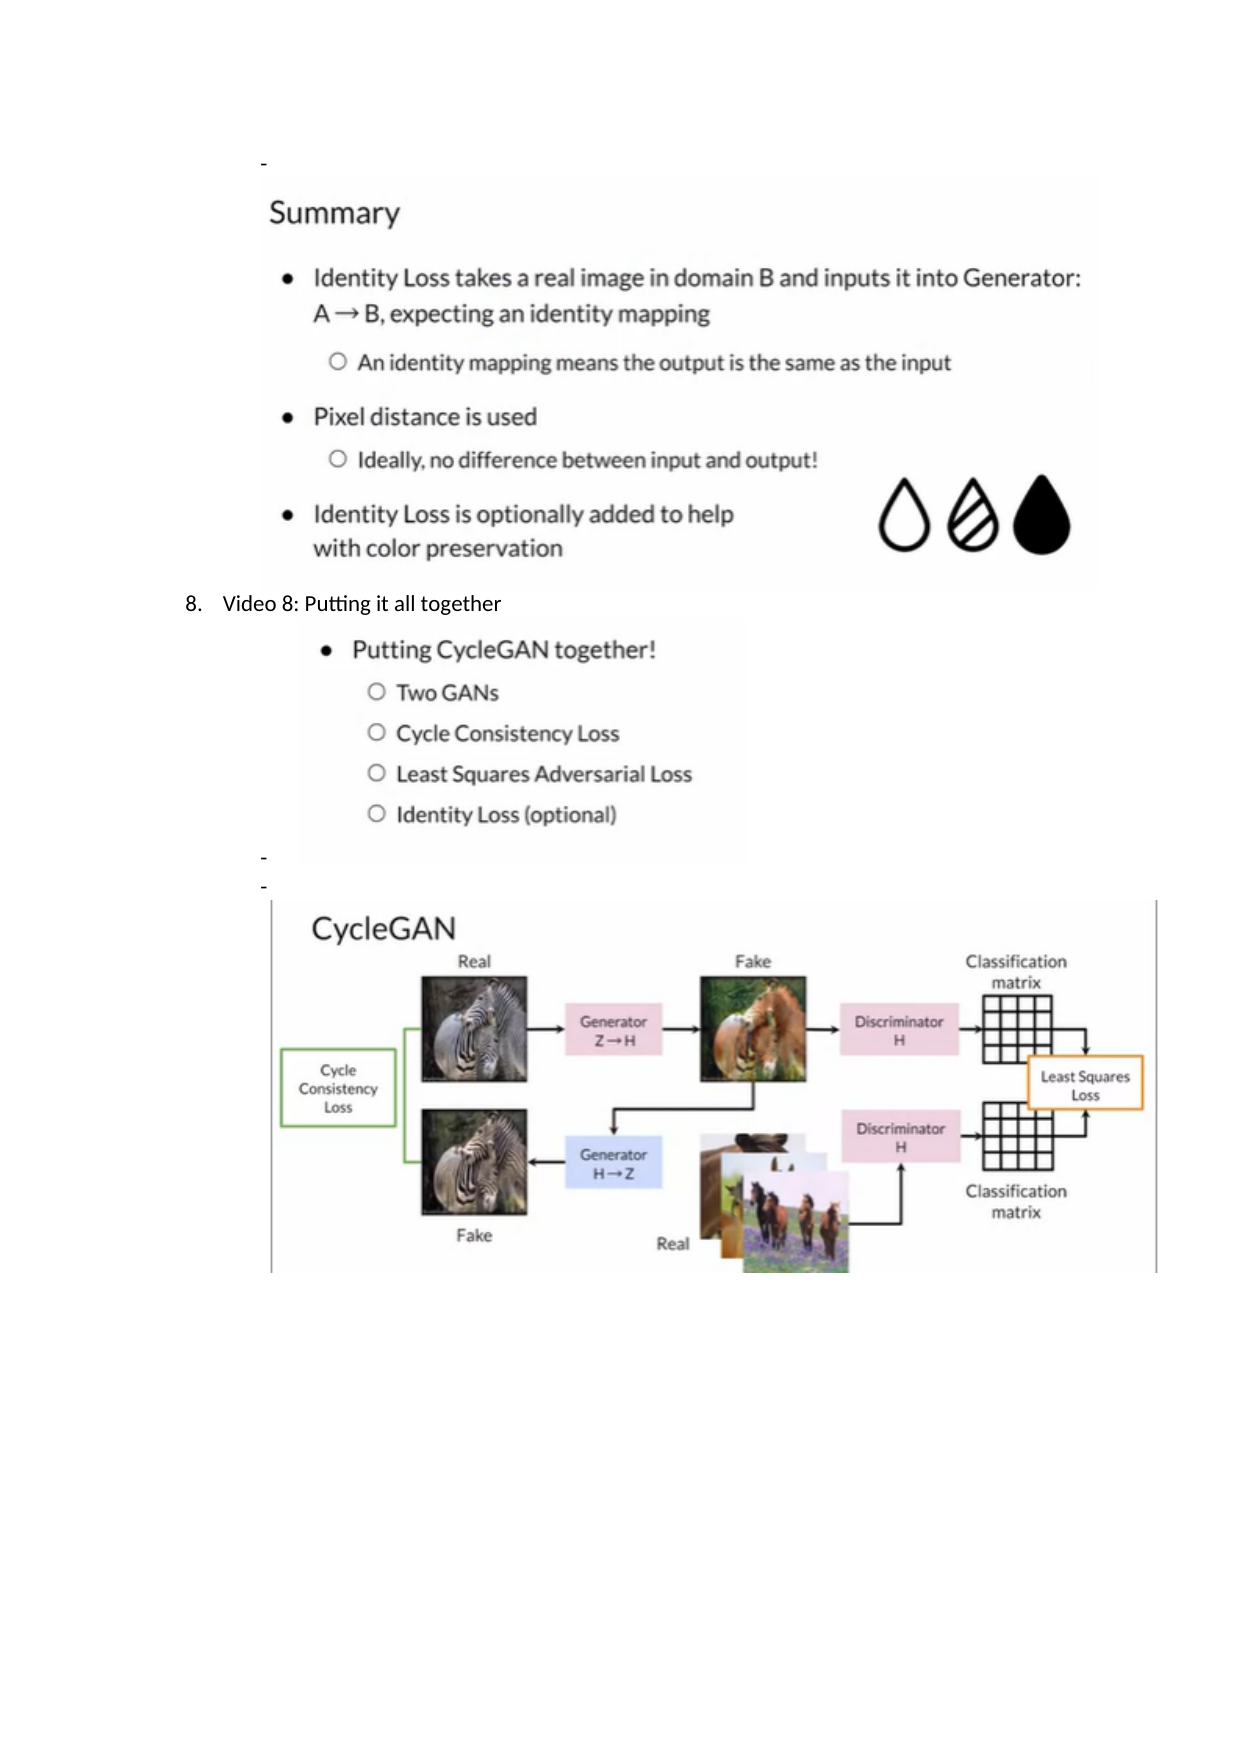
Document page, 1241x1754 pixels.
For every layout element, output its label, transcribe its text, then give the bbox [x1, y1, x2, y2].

picture [297, 617, 747, 866]
list Video 8: Putting it all together [185, 589, 1093, 617]
picture [260, 176, 1100, 590]
picture [260, 900, 1167, 1273]
